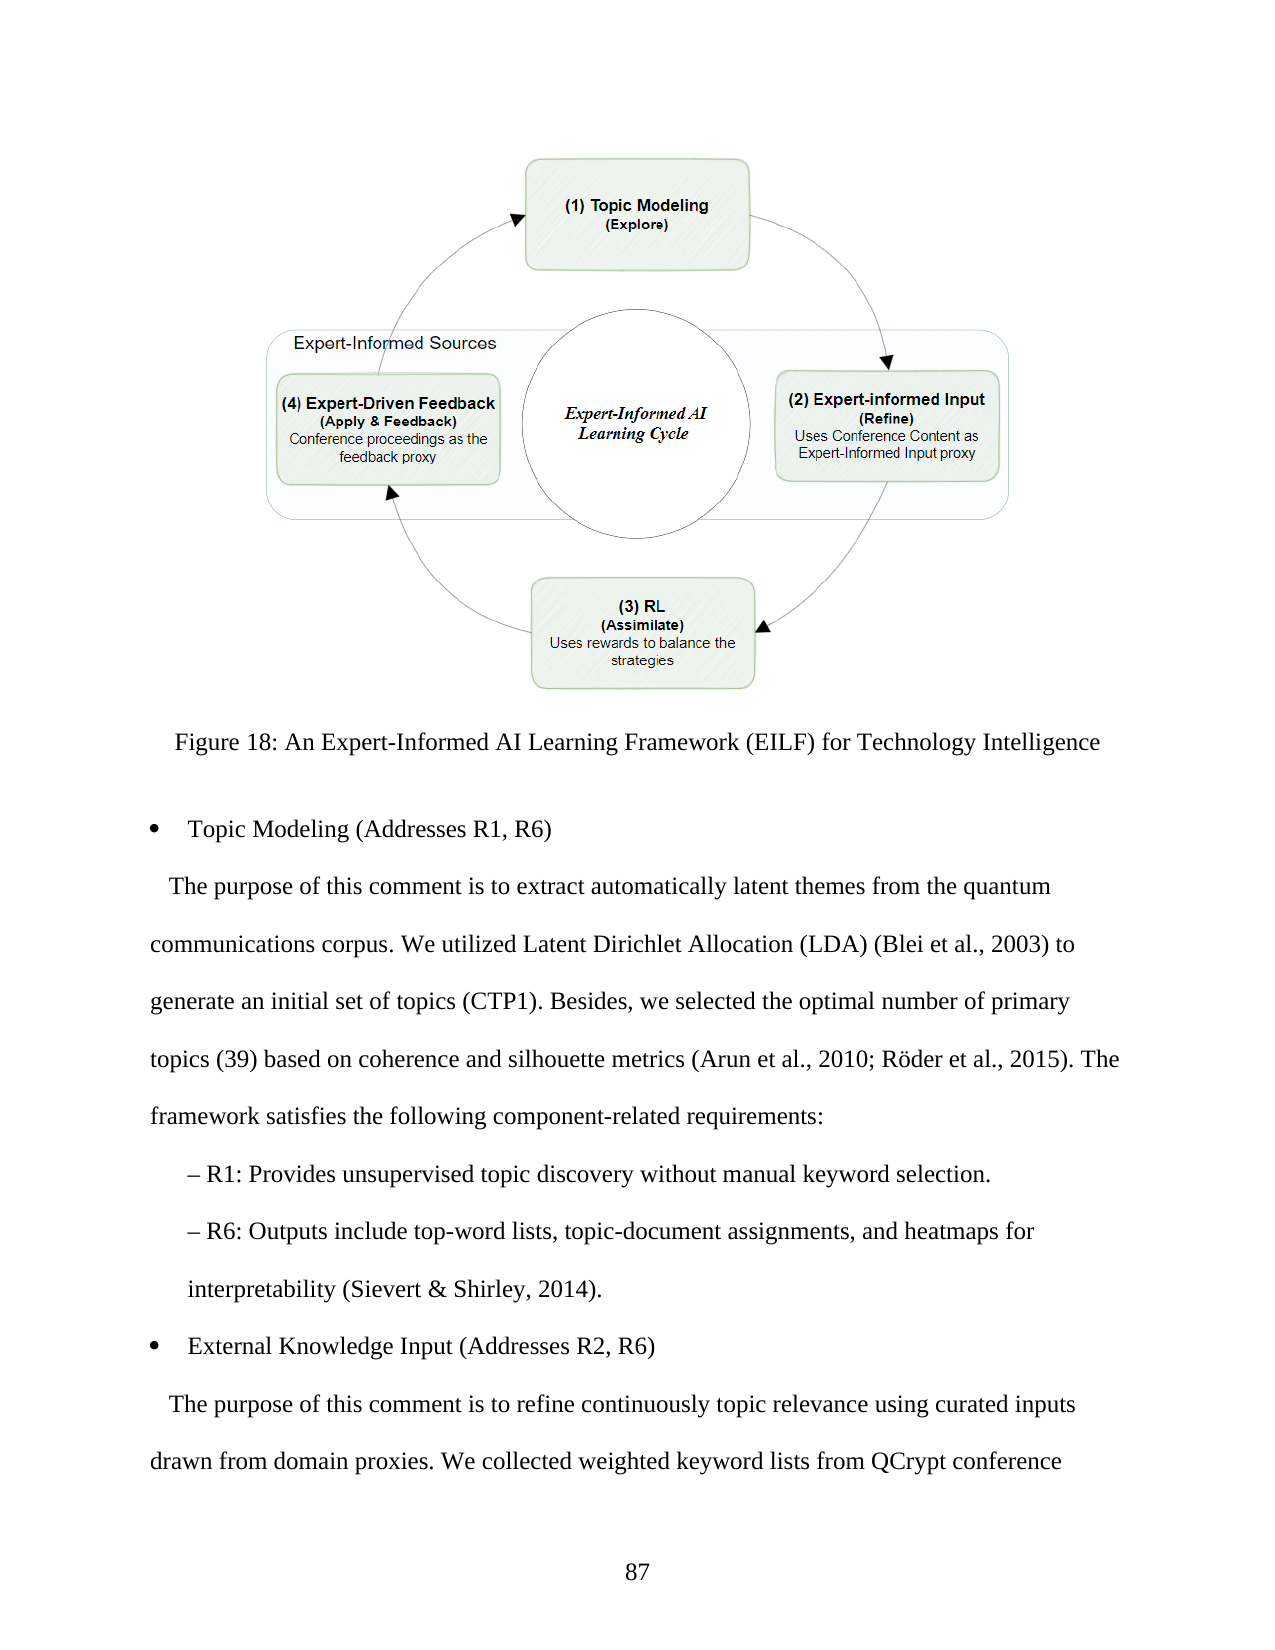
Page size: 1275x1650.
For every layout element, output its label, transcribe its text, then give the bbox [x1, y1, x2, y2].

title Figure 18: An Expert-Informed AI Learning Framework (EILF) for Technology Intelligence [150, 727, 1125, 756]
text The purpose of this comment is to extract automatically latent themes from the quantum communications corpus. We utilized Latent Dirichlet Allocation (LDA) (Blei et al., 2003) to generate an initial set of topics (CTP1). Besides, we selected the optimal number of primary topics (39) based on coherence and silhouette metrics (Arun et al., 2010; Röder et al., 2015). The framework satisfies the following component-related requirements: [150, 871, 1125, 1130]
list Topic Modeling (Addresses R1, R6) [150, 814, 1125, 842]
list External Knowledge Input (Addresses R2, R6) [150, 1331, 1125, 1360]
picture [259, 150, 1016, 699]
text – R1: Provides unsupervised topic discovery without manual keyword selection. – R6: Outputs include top‐word lists, topic‐document assignments, and heatmaps for interpretability (Sievert & Shirley, 2014). [187, 1159, 1125, 1302]
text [150, 1389, 1125, 1475]
